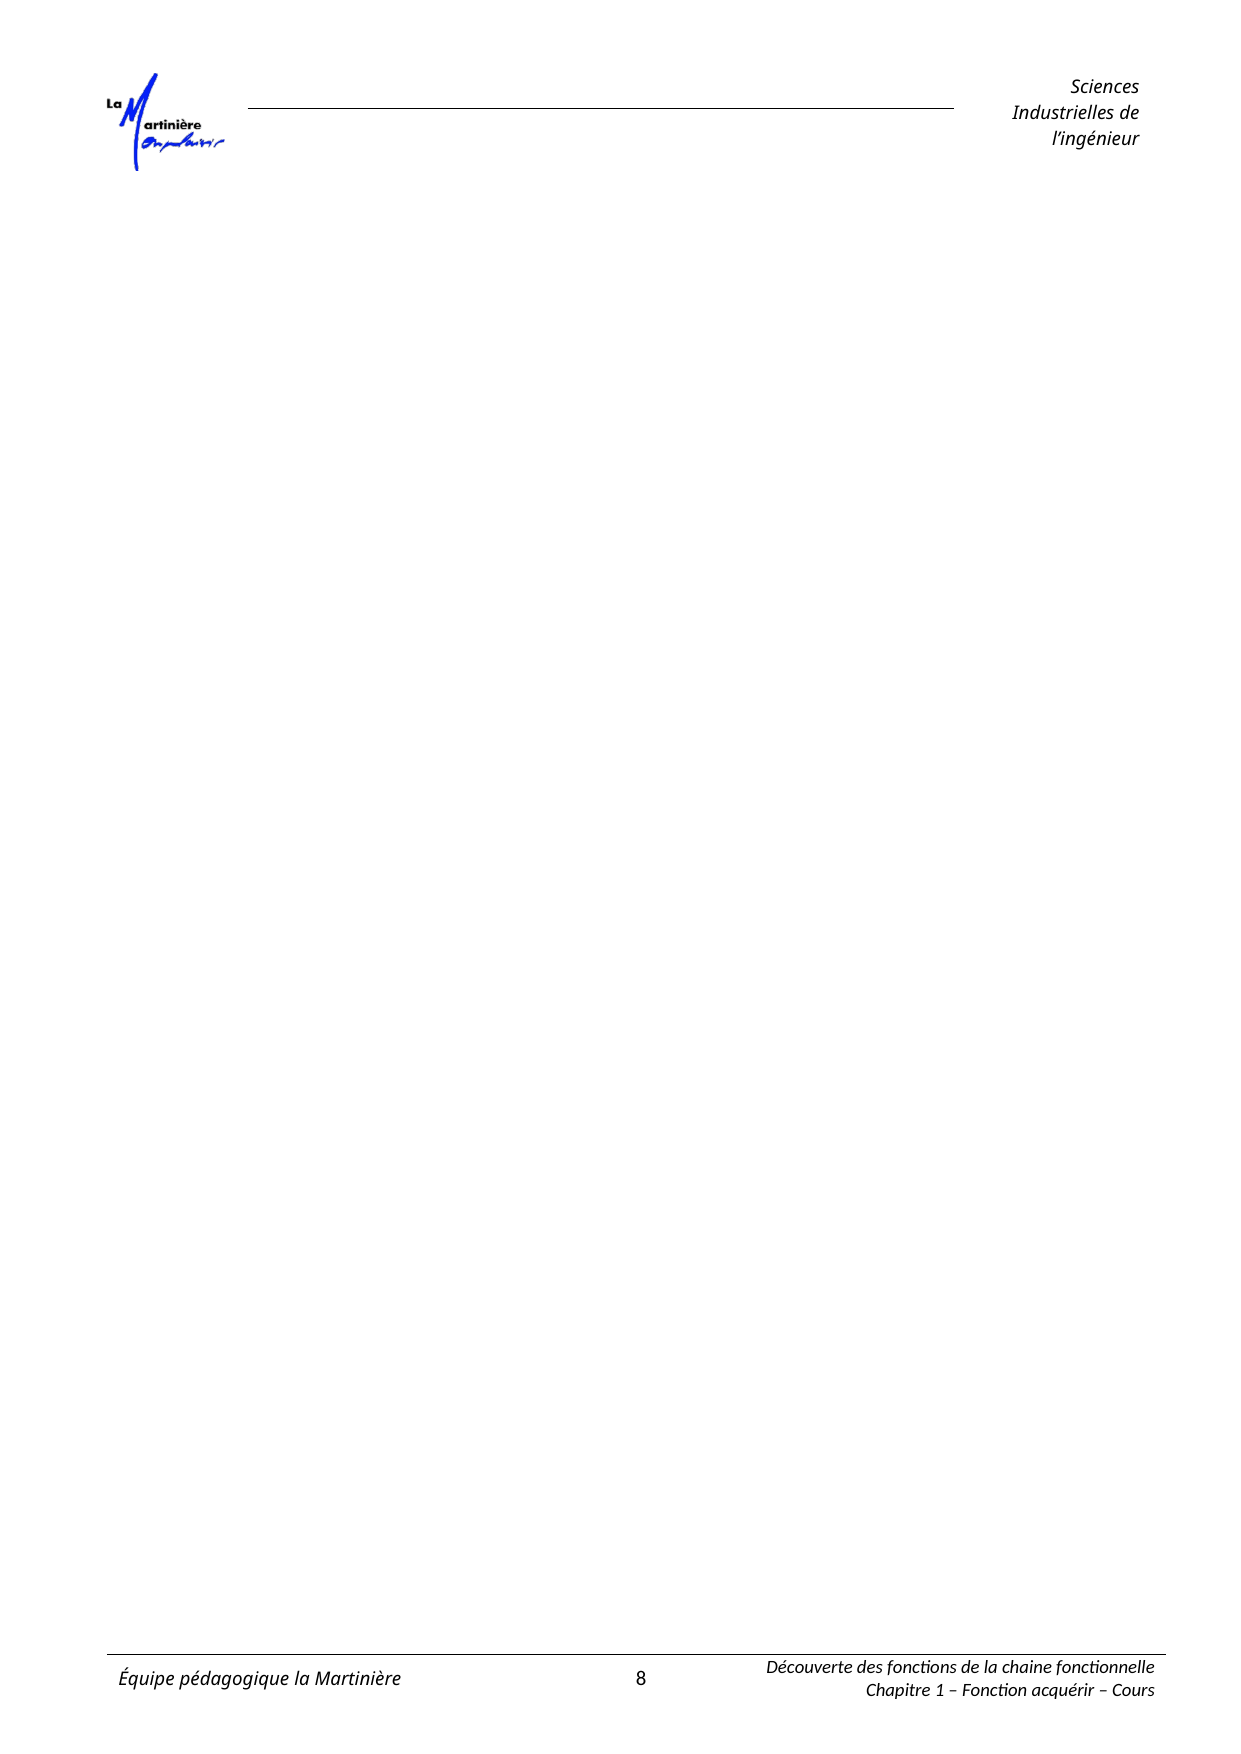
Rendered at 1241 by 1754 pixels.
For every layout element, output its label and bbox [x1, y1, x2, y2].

picture [106, 73, 225, 171]
